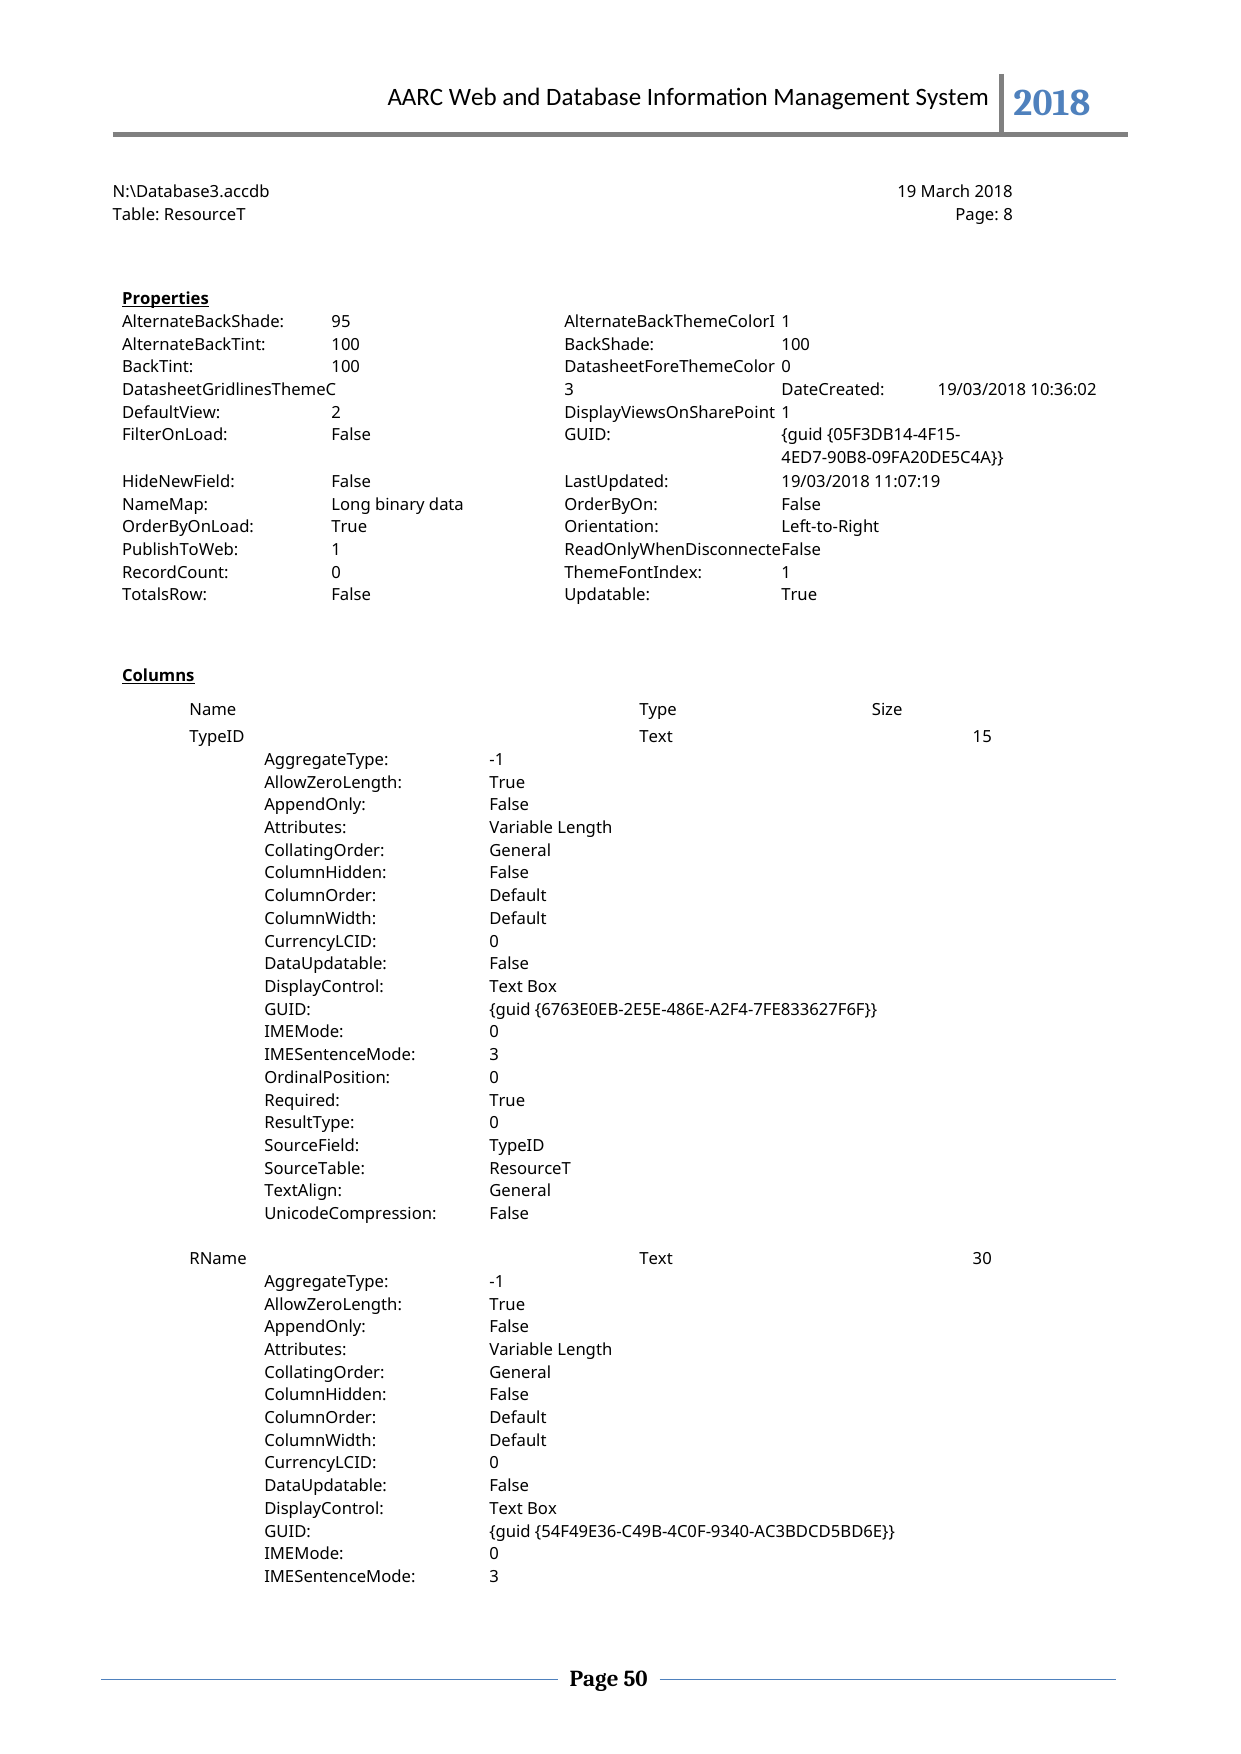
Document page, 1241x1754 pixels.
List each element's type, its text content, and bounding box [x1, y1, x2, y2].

text AllowZeroLength: True [112, 770, 1128, 793]
text Required: True [112, 1088, 1128, 1111]
text Name Type Size [112, 698, 1128, 720]
text ColumnWidth: Default [112, 1428, 1128, 1451]
text IMESentenceMode: 3 [112, 1565, 1128, 1587]
text HideNewField: False LastUpdated: 19/03/2018 11:07:19 [112, 469, 1128, 492]
text ColumnWidth: Default [112, 907, 1128, 929]
text DisplayControl: Text Box [112, 1497, 1128, 1519]
text DataUpdatable: False [112, 1474, 1128, 1497]
text SourceField: TypeID [112, 1134, 1128, 1156]
text IMEMode: 0 [112, 1542, 1128, 1565]
text SourceTable: ResourceT [112, 1156, 1128, 1179]
text DisplayControl: Text Box [112, 975, 1128, 997]
text TypeID Text 15 [112, 725, 1128, 748]
text Columns [112, 664, 1128, 687]
text RName Text 30 [112, 1247, 1128, 1269]
text AggregateType: -1 [112, 1269, 1128, 1292]
text ColumnOrder: Default [112, 884, 1128, 907]
text ColumnOrder: Default [112, 1406, 1128, 1428]
text CollatingOrder: General [112, 838, 1128, 861]
text AppendOnly: False [112, 793, 1128, 816]
text DataUpdatable: False [112, 952, 1128, 975]
text DatasheetGridlinesThemeC 3 DateCreated: 19/03/2018 10:36:02 [112, 377, 1128, 400]
text Properties [112, 287, 1128, 309]
text TextAlign: General [112, 1179, 1128, 1202]
text CurrencyLCID: 0 [112, 1451, 1128, 1474]
text CurrencyLCID: 0 [112, 929, 1128, 952]
text GUID: {guid {54F49E36-C49B-4C0F-9340-AC3BDCD5BD6E}} [112, 1519, 1128, 1542]
text AggregateType: -1 [112, 748, 1128, 770]
text AlternateBackShade: 95 AlternateBackThemeColorI 1 [112, 309, 1128, 332]
text ColumnHidden: False [112, 1383, 1128, 1406]
text AppendOnly: False [112, 1315, 1128, 1338]
text AlternateBackTint: 100 BackShade: 100 [112, 332, 1128, 355]
text PublishToWeb: 1 ReadOnlyWhenDisconnecte False [112, 537, 1128, 560]
text DefaultView: 2 DisplayViewsOnSharePoint 1 [112, 400, 1128, 423]
text AllowZeroLength: True [112, 1292, 1128, 1315]
text IMEMode: 0 [112, 1020, 1128, 1043]
text RecordCount: 0 ThemeFontIndex: 1 [112, 560, 1128, 583]
text N:\Database3.accdb 19 March 2018 [112, 179, 1128, 202]
text OrdinalPosition: 0 [112, 1066, 1128, 1088]
text IMESentenceMode: 3 [112, 1043, 1128, 1066]
text ColumnHidden: False [112, 861, 1128, 884]
text FilterOnLoad: False GUID: {guid {05F3DB14-4F15- [112, 423, 1128, 446]
text UnicodeCompression: False [112, 1202, 1128, 1224]
text CollatingOrder: General [112, 1360, 1128, 1383]
text TotalsRow: False Updatable: True [112, 583, 1128, 606]
text GUID: {guid {6763E0EB-2E5E-486E-A2F4-7FE833627F6F}} [112, 997, 1128, 1020]
text Table: ResourceT Page: 8 [112, 202, 1128, 225]
text 4ED7-90B8-09FA20DE5C4A}} [112, 446, 1128, 468]
text BackTint: 100 DatasheetForeThemeColor 0 [112, 355, 1128, 377]
text Attributes: Variable Length [112, 1338, 1128, 1360]
text Attributes: Variable Length [112, 816, 1128, 838]
text OrderByOnLoad: True Orientation: Left-to-Right [112, 515, 1128, 537]
text ResultType: 0 [112, 1111, 1128, 1134]
text NameMap: Long binary data OrderByOn: False [112, 492, 1128, 515]
